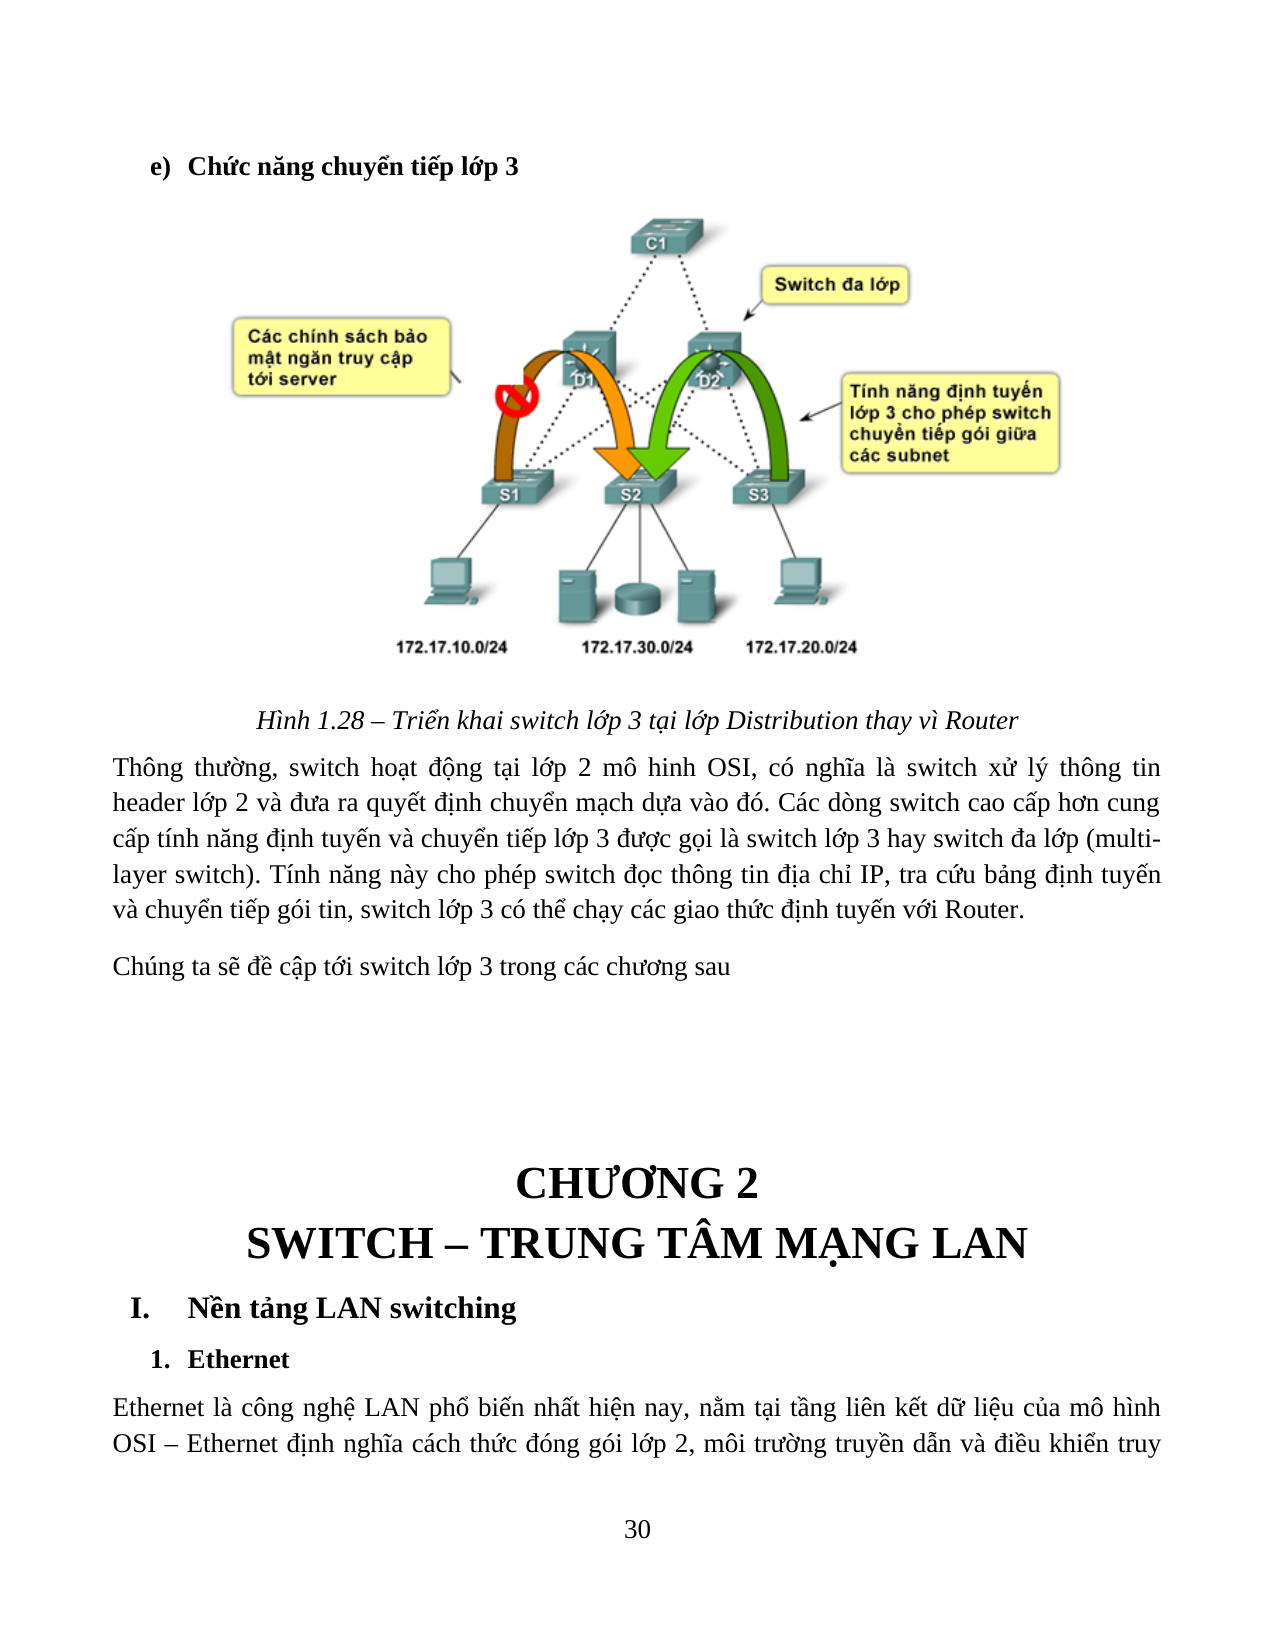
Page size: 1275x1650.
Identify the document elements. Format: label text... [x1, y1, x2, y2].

text Chúng ta sẽ đề cập tới switch lớp 3 trong các chương sau [112, 950, 1162, 981]
subtitle Ethernet [150, 1343, 1162, 1374]
text Thông thường, switch hoạt động tại lớp 2 mô hinh OSI, có nghĩa là switch xử lý thông tin header lớp 2 và đưa ra quyết định chuyển mạch dựa vào đó. Các dòng switch cao cấp hơn cung cấp tính năng định tuyến và chuyển tiếp lớp 3 được gọi là switch lớp 3 hay switch đa lớp (multi-layer switch). Tính năng này cho phép switch đọc thông tin địa chỉ IP, tra cứu bảng định tuyến và chuyển tiếp gói tin, switch lớp 3 có thể chạy các giao thức định tuyến với Router. [112, 751, 1162, 925]
subtitle Chức năng chuyển tiếp lớp 3 [150, 150, 1162, 181]
text Hình 1.28 – Triển khai switch lớp 3 tại lớp Distribution thay vì Router [112, 704, 1162, 735]
picture [199, 198, 1076, 679]
subtitle CHƯƠNG 2 SWITCH – TRUNG TÂM MẠNG LAN [112, 1156, 1162, 1269]
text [112, 1391, 1162, 1458]
subtitle Nền tảng LAN switching [150, 1289, 1162, 1325]
